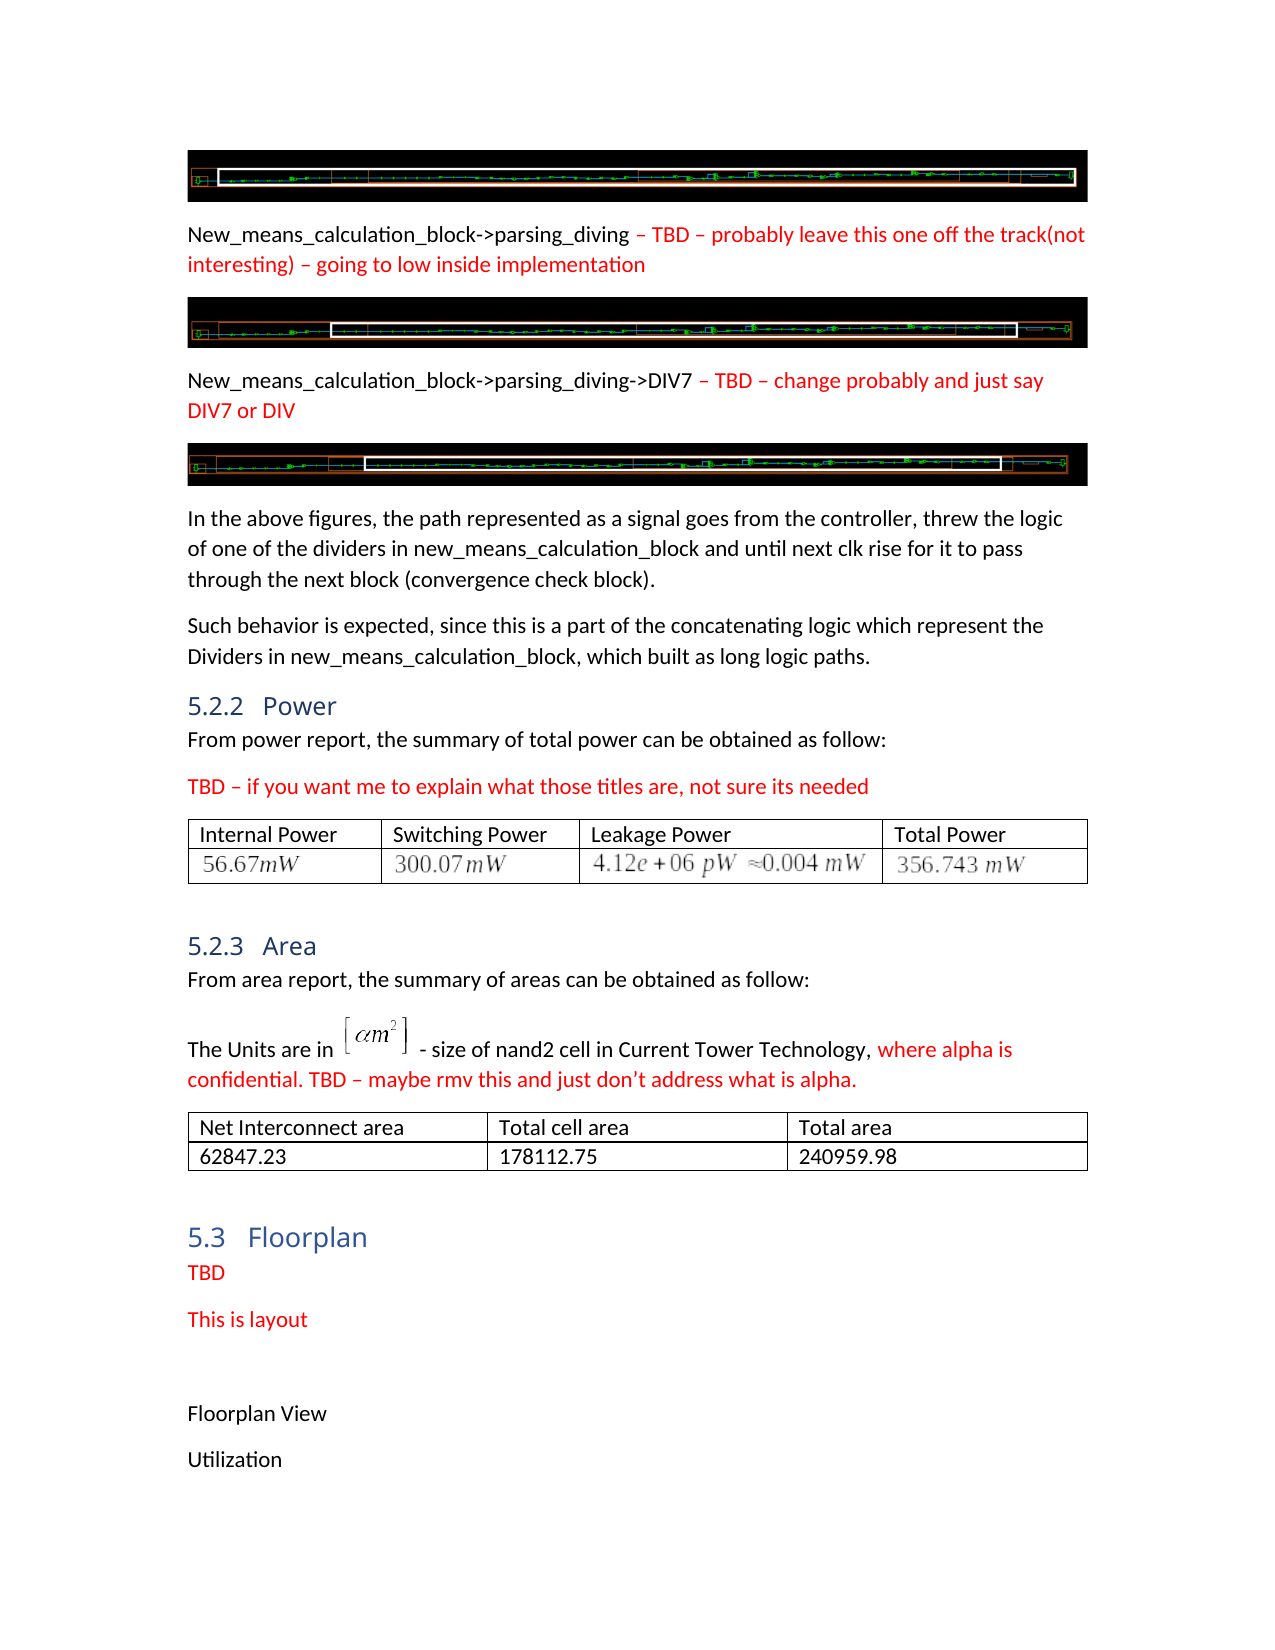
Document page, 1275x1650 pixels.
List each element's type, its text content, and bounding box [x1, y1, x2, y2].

table_cell [189, 849, 381, 882]
table_cell 62847.23 [189, 1143, 487, 1170]
text This is layout [187, 1305, 1087, 1333]
table_header Leakage Power [580, 820, 882, 848]
table_header Total Power [883, 820, 1087, 848]
picture [187, 150, 1088, 202]
text Such behavior is expected, since this is a part of the concatenating logic which represent the Dividers in new_means_calculation_block, which built as long logic paths. [187, 612, 1087, 670]
picture [187, 297, 1088, 348]
table_header Total cell area [488, 1113, 787, 1141]
subtitle Area [187, 928, 1087, 963]
table_cell 240959.98 [788, 1143, 1087, 1170]
table_cell [580, 849, 882, 882]
table_cell 178112.75 [488, 1143, 787, 1170]
text Floorplan View [187, 1399, 1087, 1427]
text New_means_calculation_block->parsing_diving – TBD – probably leave this one off the track(not interesting) – going to low inside implementation [187, 220, 1087, 278]
text The Units are in - size of nand2 cell in Current Tower Technology, where alpha is confidential. TBD – maybe rmv this and just don’t address what is alpha. [187, 1012, 1087, 1093]
text In the above figures, the path represented as a signal goes from the controller, threw the logic of one of the dividers in new_means_calculation_block and until next clk rise for it to pass through the next block (convergence check block). [187, 504, 1087, 593]
text From power report, the summary of total power can be obtained as follow: [187, 725, 1087, 753]
table_header Net Interconnect area [189, 1113, 487, 1141]
text TBD – if you want me to explain what those titles are, not sure its needed [187, 772, 1087, 800]
text Utilization [187, 1446, 1087, 1474]
subtitle Power [187, 689, 1087, 723]
picture [187, 443, 1088, 486]
table_cell [382, 849, 579, 882]
text New_means_calculation_block->parsing_diving->DIV7 – TBD – change probably and just say DIV7 or DIV [187, 366, 1087, 424]
table_header Switching Power [382, 820, 579, 848]
table_header Internal Power [189, 820, 381, 848]
subtitle Floorplan [187, 1218, 1087, 1255]
table_header Total area [788, 1113, 1087, 1141]
table_cell [883, 849, 1087, 882]
text From area report, the summary of areas can be obtained as follow: [187, 965, 1087, 993]
text TBD [187, 1258, 1087, 1286]
